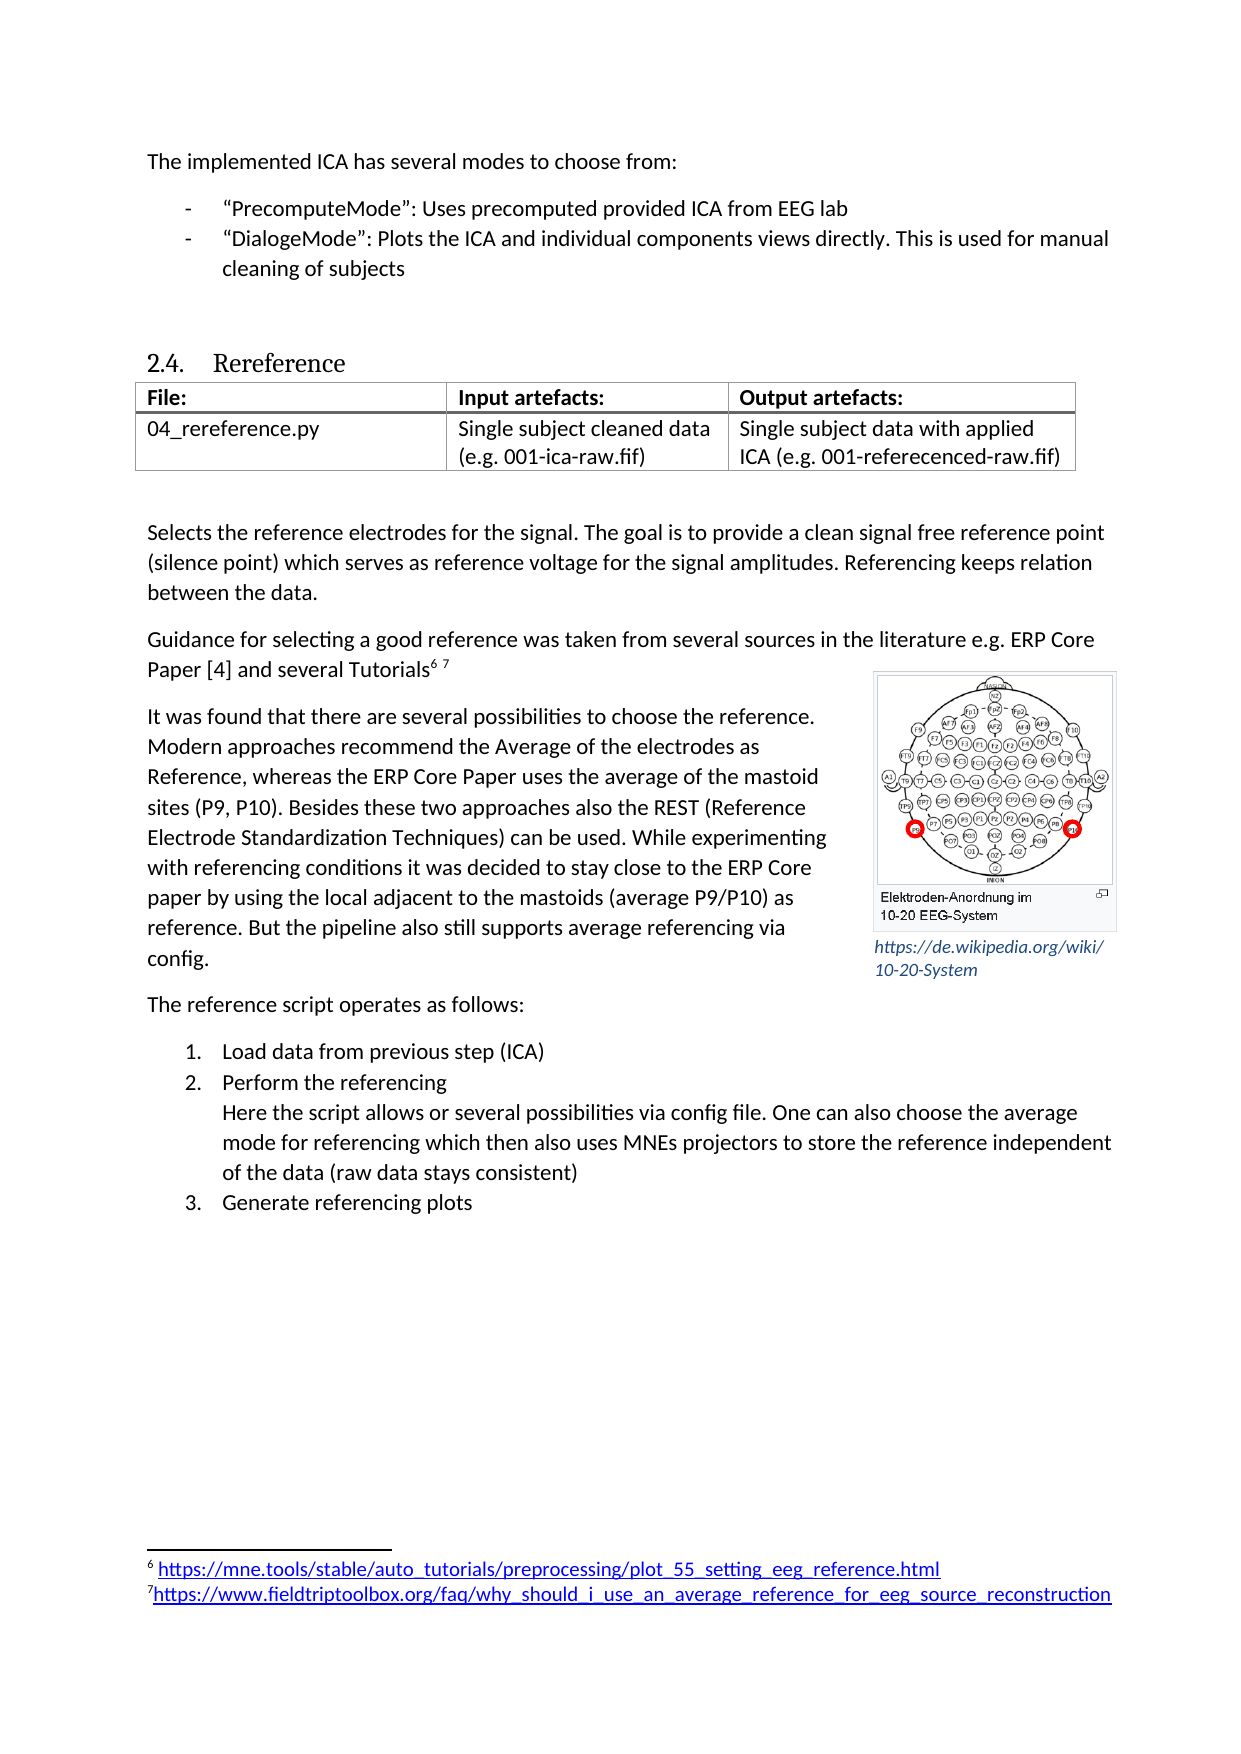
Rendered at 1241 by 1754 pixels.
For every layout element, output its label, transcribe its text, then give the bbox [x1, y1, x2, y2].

table_cell 04_rereference.py [136, 414, 446, 470]
table_header Input artefacts: [447, 383, 728, 411]
text Selects the reference electrodes for the signal. The goal is to provide a clean signal free reference point (silence point) which serves as reference voltage for the signal amplitudes. Referencing keeps relation between the data. [147, 518, 1122, 606]
table_header Output artefacts: [729, 383, 1075, 411]
text The implemented ICA has several modes to choose from: [147, 147, 1122, 175]
list Load data from previous step (ICA) [184, 1037, 1122, 1066]
table_cell Single subject data with applied ICA (e.g. 001-referecenced-raw.fif) [729, 414, 1075, 470]
list Here the script allows or several possibilities via config file. One can also choose the average mode for referencing which then also uses MNEs projectors to store the reference independent of the data (raw data stays consistent) [222, 1098, 1122, 1186]
table_header File: [136, 383, 446, 411]
text The reference script operates as follows: [147, 991, 1122, 1019]
table_cell Single subject cleaned data (e.g. 001-ica-raw.fif) [447, 414, 728, 470]
list Generate referencing plots [184, 1188, 1122, 1217]
subtitle Rereference [147, 348, 1122, 379]
picture [869, 665, 1119, 934]
list Perform the referencing [184, 1068, 1122, 1096]
text Guidance for selecting a good reference was taken from several sources in the literature e.g. ERP Core Paper and several Tutorials [147, 625, 1122, 683]
text It was found that there are several possibilities to choose the reference. Modern approaches recommend the Average of the electrodes as Reference, whereas the ERP Core Paper uses the average of the mastoid sites (P9, P10). Besides these two approaches also the REST (Reference Electrode Standardization Techniques) can be used. While experimenting with referencing conditions it was decided to stay close to the ERP Core paper by using the local adjacent to the mastoids (average P9/P10) as reference. But the pipeline also still supports average referencing via config. [147, 702, 873, 972]
list “DialogeMode”: Plots the ICA and individual components views directly. This is used for manual cleaning of subjects [184, 224, 1122, 282]
list “PrecomputeMode”: Uses precomputed provided ICA from EEG lab [184, 194, 1122, 222]
